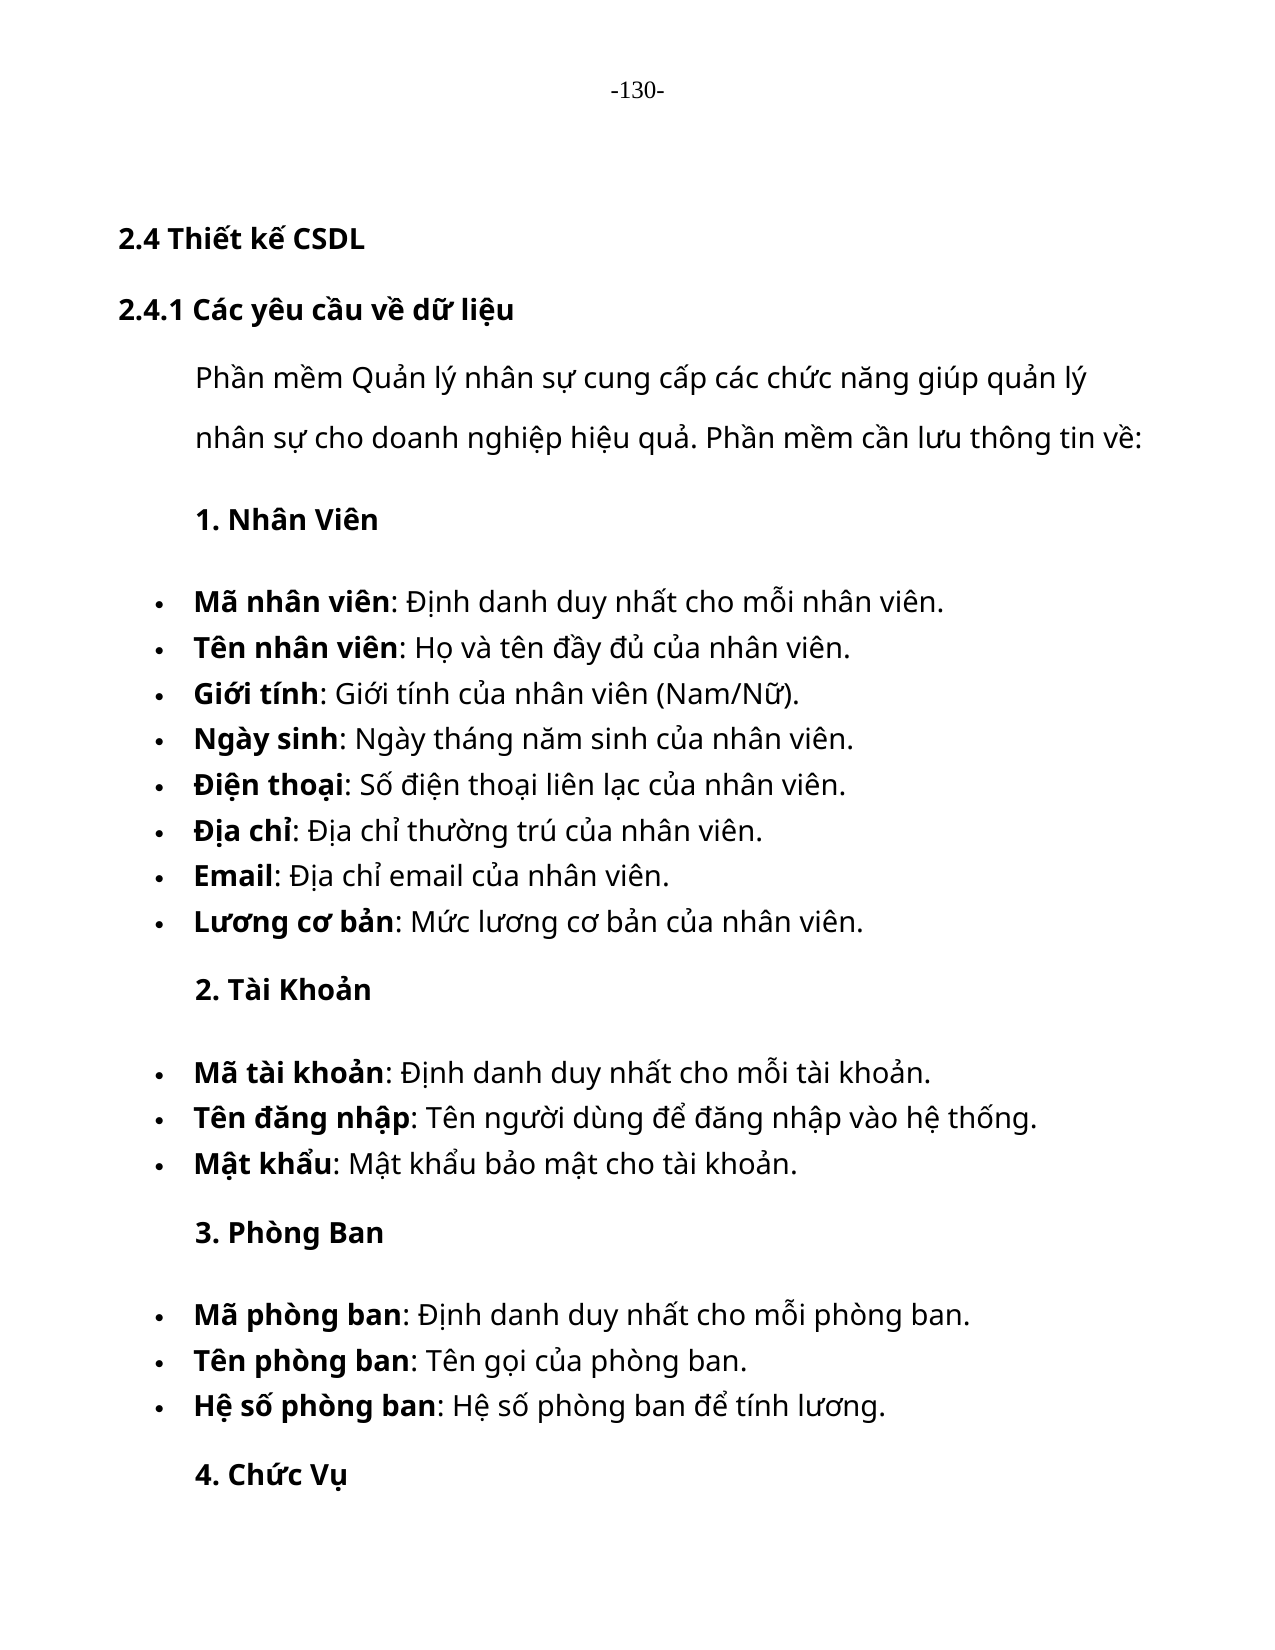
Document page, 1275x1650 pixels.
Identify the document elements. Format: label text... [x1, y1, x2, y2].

list Mã phòng ban: Định danh duy nhất cho mỗi phòng ban. [156, 1294, 1157, 1334]
text 4. Chức Vụ [195, 1454, 1157, 1494]
list Hệ số phòng ban: Hệ số phòng ban để tính lương. [156, 1386, 1157, 1425]
text 1. Nhân Viên [195, 499, 1157, 539]
list Tên nhân viên: Họ và tên đầy đủ của nhân viên. [156, 627, 1157, 667]
text 3. Phòng Ban [195, 1212, 1157, 1252]
list Email: Địa chỉ email của nhân viên. [156, 856, 1157, 895]
list Giới tính: Giới tính của nhân viên (Nam/Nữ). [156, 673, 1157, 713]
list Mã nhân viên: Định danh duy nhất cho mỗi nhân viên. [156, 582, 1157, 621]
list Địa chỉ: Địa chỉ thường trú của nhân viên. [156, 810, 1157, 849]
text Phần mềm Quản lý nhân sự cung cấp các chức năng giúp quản lý nhân sự cho doanh nghiệp hiệu quả. Phần mềm cần lưu thông tin về: [195, 357, 1157, 457]
list Mật khẩu: Mật khẩu bảo mật cho tài khoản. [156, 1143, 1157, 1183]
list Tên đăng nhập: Tên người dùng để đăng nhập vào hệ thống. [156, 1098, 1157, 1137]
list Lương cơ bản: Mức lương cơ bản của nhân viên. [156, 901, 1157, 941]
text 2. Tài Khoản [195, 970, 1157, 1009]
subtitle 2.4 Thiết kế CSDL [118, 218, 1157, 258]
list Điện thoại: Số điện thoại liên lạc của nhân viên. [156, 764, 1157, 804]
list Mã tài khoản: Định danh duy nhất cho mỗi tài khoản. [156, 1052, 1157, 1092]
subtitle 2.4.1 Các yêu cầu về dữ liệu [118, 289, 1157, 329]
list Tên phòng ban: Tên gọi của phòng ban. [156, 1340, 1157, 1379]
list Ngày sinh: Ngày tháng năm sinh của nhân viên. [156, 719, 1157, 758]
